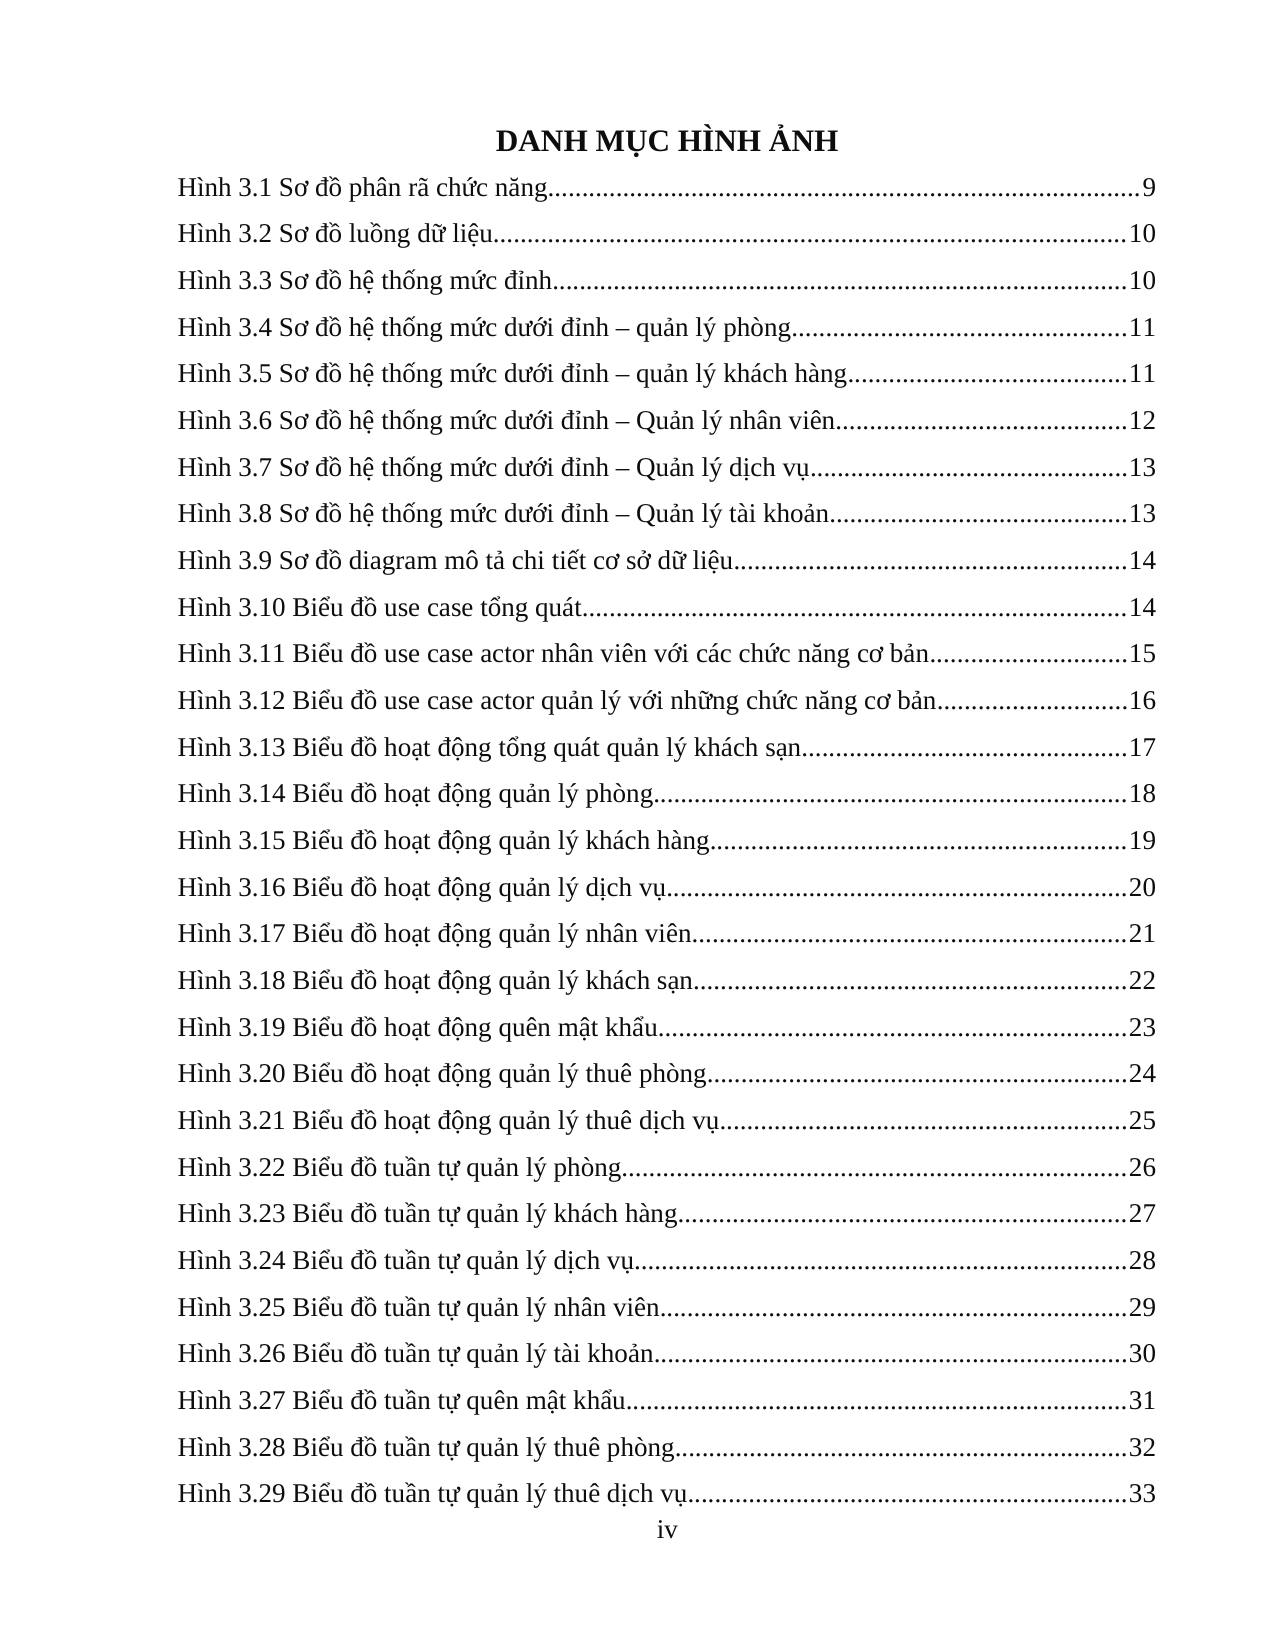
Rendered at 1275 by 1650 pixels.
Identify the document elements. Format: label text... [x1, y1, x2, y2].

text Hình 3.15 Biểu đồ hoạt động quản lý khách hàng 19 [177, 824, 1157, 855]
text Hình 3.23 Biểu đồ tuần tự quản lý khách hàng 27 [177, 1197, 1157, 1228]
text Hình 3.6 Sơ đồ hệ thống mức dưới đỉnh – Quản lý nhân viên 12 [177, 404, 1157, 435]
text Hình 3.1 Sơ đồ phân rã chức năng 9 [177, 171, 1157, 202]
text Hình 3.16 Biểu đồ hoạt động quản lý dịch vụ 20 [177, 871, 1157, 902]
text Hình 3.7 Sơ đồ hệ thống mức dưới đỉnh – Quản lý dịch vụ 13 [177, 451, 1157, 482]
text Hình 3.14 Biểu đồ hoạt động quản lý phòng 18 [177, 777, 1157, 808]
text Hình 3.29 Biểu đồ tuần tự quản lý thuê dịch vụ 33 [177, 1477, 1157, 1508]
subtitle DANH MỤC HÌNH ẢNH [177, 122, 1157, 158]
text Hình 3.25 Biểu đồ tuần tự quản lý nhân viên 29 [177, 1291, 1157, 1322]
text Hình 3.10 Biểu đồ use case tổng quát 14 [177, 591, 1157, 622]
text Hình 3.8 Sơ đồ hệ thống mức dưới đỉnh – Quản lý tài khoản 13 [177, 497, 1157, 528]
text Hình 3.26 Biểu đồ tuần tự quản lý tài khoản 30 [177, 1337, 1157, 1368]
text Hình 3.13 Biểu đồ hoạt động tổng quát quản lý khách sạn 17 [177, 731, 1157, 762]
text Hình 3.22 Biểu đồ tuần tự quản lý phòng 26 [177, 1151, 1157, 1182]
text Hình 3.12 Biểu đồ use case actor quản lý với những chức năng cơ bản 16 [177, 684, 1157, 715]
text Hình 3.21 Biểu đồ hoạt động quản lý thuê dịch vụ 25 [177, 1104, 1157, 1135]
text Hình 3.28 Biểu đồ tuần tự quản lý thuê phòng 32 [177, 1431, 1157, 1462]
text Hình 3.9 Sơ đồ diagram mô tả chi tiết cơ sở dữ liệu 14 [177, 544, 1157, 575]
text Hình 3.18 Biểu đồ hoạt động quản lý khách sạn 22 [177, 964, 1157, 995]
text Hình 3.17 Biểu đồ hoạt động quản lý nhân viên 21 [177, 917, 1157, 948]
text Hình 3.4 Sơ đồ hệ thống mức dưới đỉnh – quản lý phòng 11 [177, 311, 1157, 342]
text Hình 3.5 Sơ đồ hệ thống mức dưới đỉnh – quản lý khách hàng 11 [177, 357, 1157, 388]
text Hình 3.3 Sơ đồ hệ thống mức đỉnh 10 [177, 264, 1157, 295]
text Hình 3.19 Biểu đồ hoạt động quên mật khẩu 23 [177, 1011, 1157, 1042]
text Hình 3.24 Biểu đồ tuần tự quản lý dịch vụ 28 [177, 1244, 1157, 1275]
text Hình 3.2 Sơ đồ luồng dữ liệu 10 [177, 217, 1157, 248]
text Hình 3.11 Biểu đồ use case actor nhân viên với các chức năng cơ bản 15 [177, 637, 1157, 668]
text Hình 3.27 Biểu đồ tuần tự quên mật khẩu 31 [177, 1384, 1157, 1415]
text Hình 3.20 Biểu đồ hoạt động quản lý thuê phòng 24 [177, 1057, 1157, 1088]
